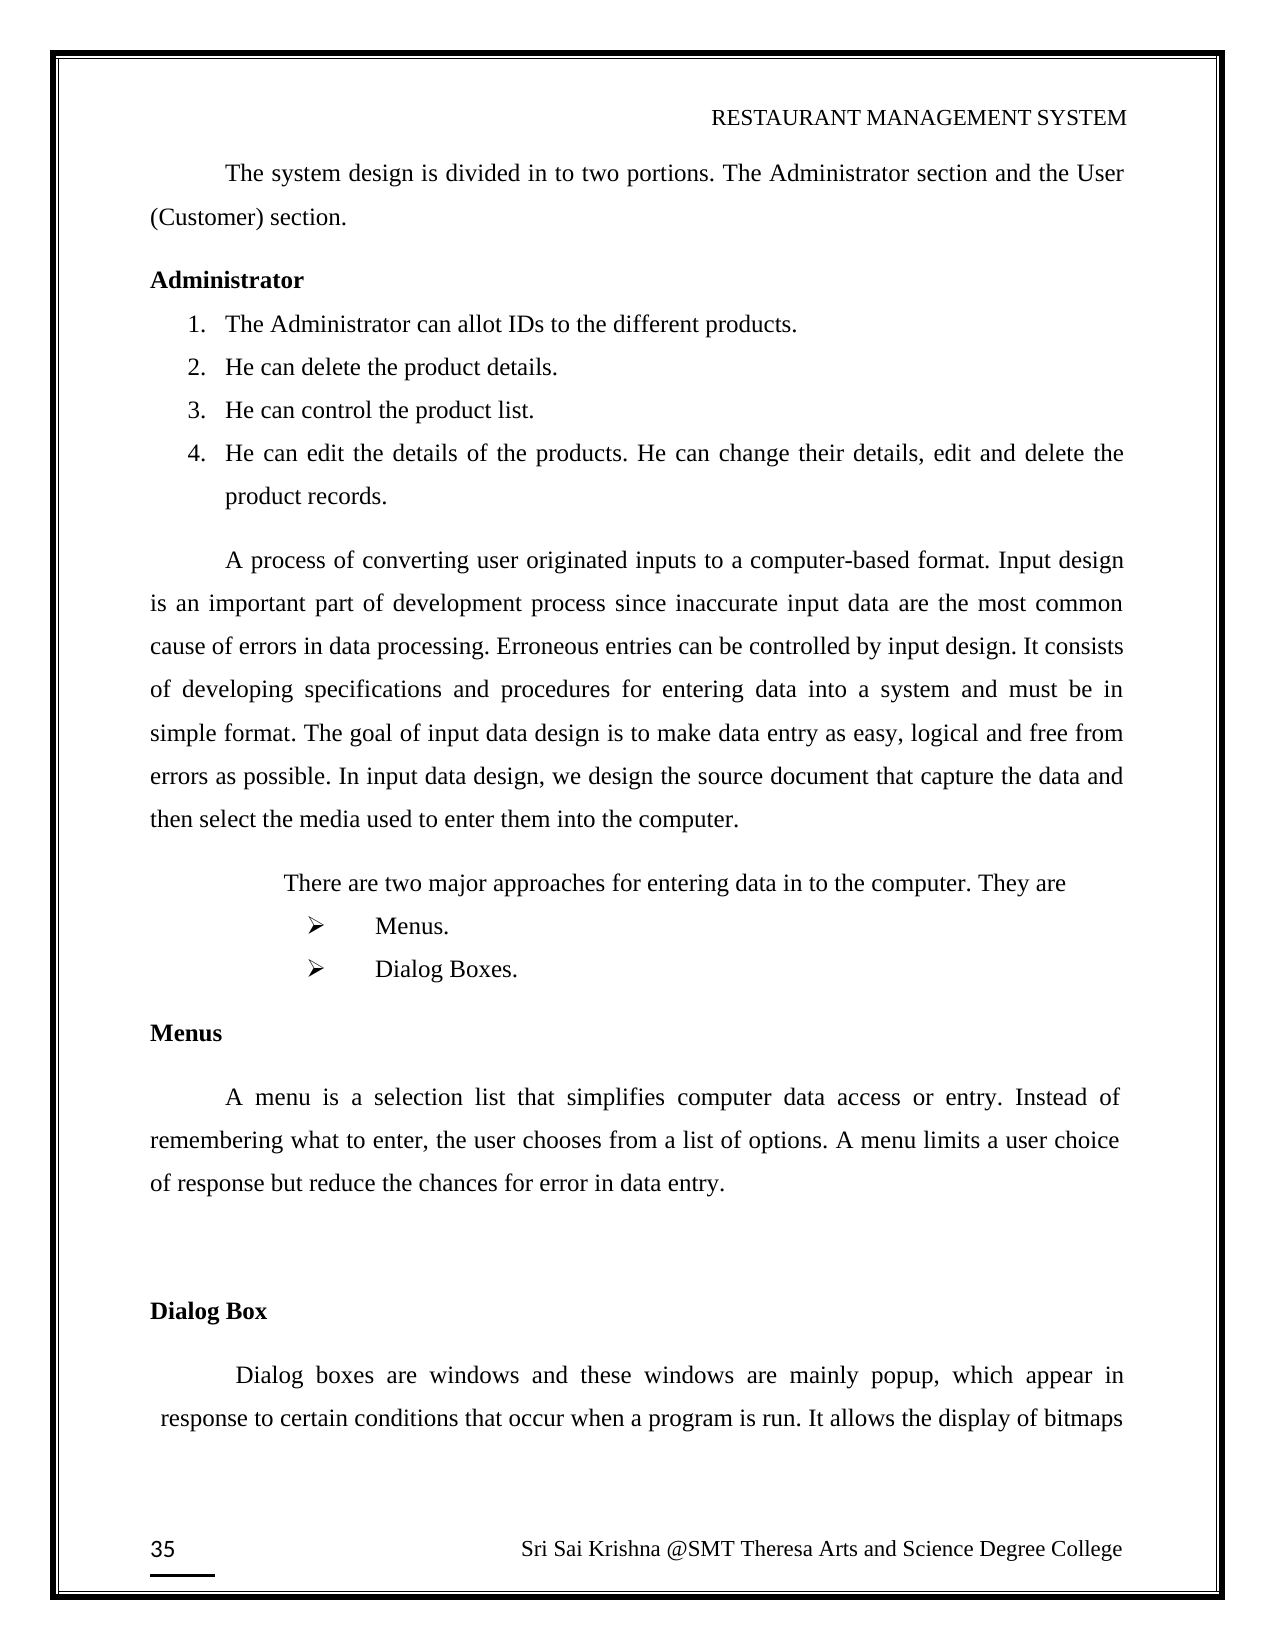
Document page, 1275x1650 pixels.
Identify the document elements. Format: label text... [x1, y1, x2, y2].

text A menu is a selection list that simplifies computer data access or entry. Instead of remembering what to enter, the user chooses from a list of options. A menu limits a user choice of response but reduce the chances for error in data entry. [150, 1082, 1122, 1197]
list He can edit the details of the products. He can change their details, edit and delete the product records. [187, 438, 1125, 510]
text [160, 1360, 1125, 1432]
text Administrator [150, 266, 1125, 294]
text Dialog Box [150, 1296, 1125, 1325]
list Dialog Boxes. [231, 954, 1125, 983]
text Menus [150, 1018, 1125, 1047]
list The Administrator can allot IDs to the different products. [187, 309, 1125, 337]
text A process of converting user originated inputs to a computer-based format. Input design is an important part of development process since inaccurate input data are the most common cause of errors in data processing. Erroneous entries can be controlled by input design. It consists of developing specifications and procedures for entering data into a system and must be in simple format. The goal of input data design is to make data entry as easy, logical and free from errors as possible. In input data design, we design the source document that capture the data and then select the media used to enter them into the computer. [150, 545, 1125, 833]
list He can control the product list. [187, 395, 1125, 424]
text The system design is divided in to two portions. The Administrator section and the User (Customer) section. [150, 158, 1125, 230]
list He can delete the product details. [187, 352, 1125, 381]
list Menus. [231, 911, 1125, 940]
text There are two major approaches for entering data in to the computer. They are [208, 868, 1125, 897]
